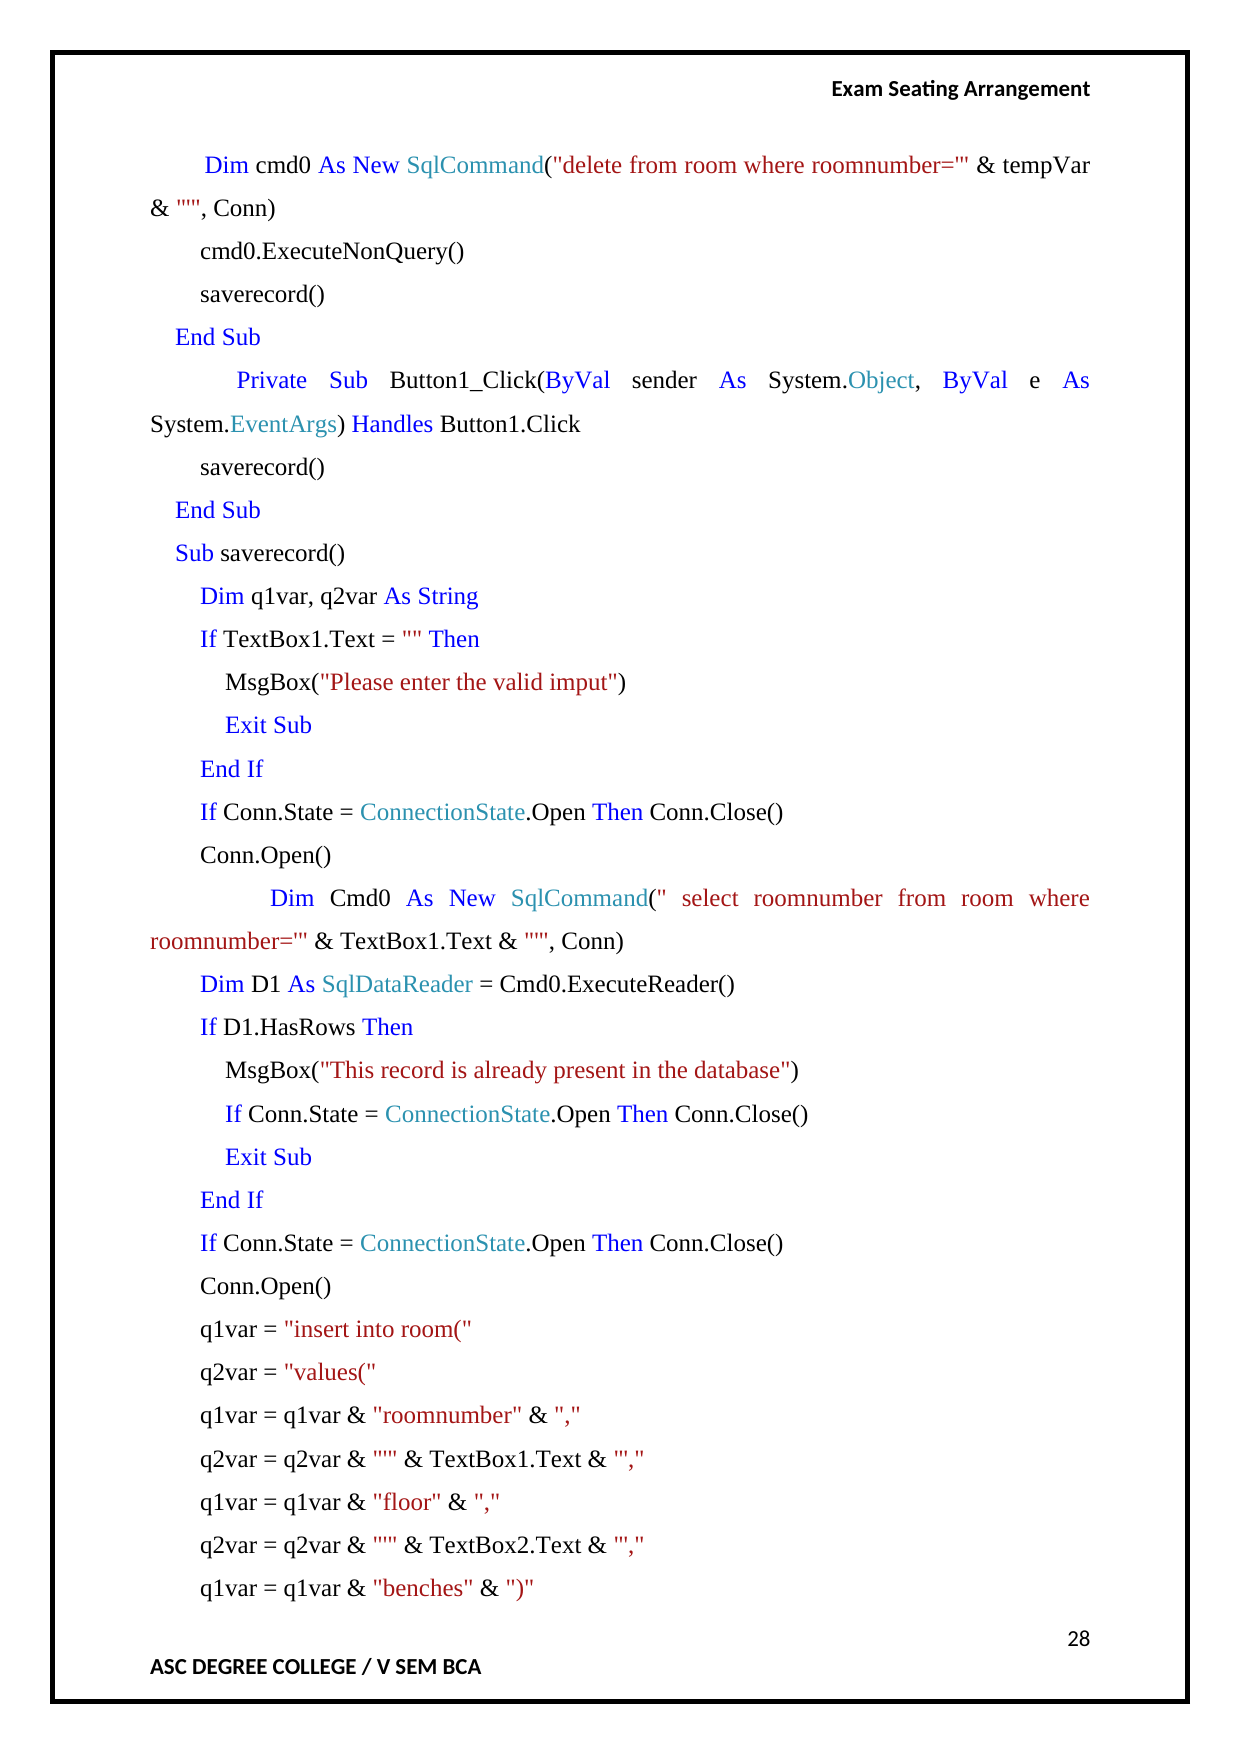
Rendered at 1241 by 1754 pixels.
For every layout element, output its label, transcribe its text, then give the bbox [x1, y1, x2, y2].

text MsgBox("Please enter the valid imput") [150, 667, 1090, 696]
text q2var = q2var & "'" & TextBox2.Text & "'," [150, 1530, 1090, 1559]
text Exit Sub [150, 711, 1090, 739]
text Sub saverecord() [150, 538, 1090, 567]
text Conn.Open() [150, 1271, 1090, 1300]
text If Conn.State = ConnectionState.Open Then Conn.Close() [150, 1099, 1090, 1127]
text saverecord() [150, 452, 1090, 481]
text saverecord() [150, 279, 1090, 308]
text q2var = q2var & "'" & TextBox1.Text & "'," [150, 1444, 1090, 1472]
text End If [150, 1185, 1090, 1214]
text q1var = q1var & "roomnumber" & "," [150, 1401, 1090, 1429]
text q1var = q1var & "benches" & ")" [150, 1573, 1090, 1602]
text q2var = "values(" [150, 1357, 1090, 1386]
text MsgBox("This record is already present in the database") [150, 1056, 1090, 1084]
text If TextBox1.Text = "" Then [150, 624, 1090, 653]
text Dim cmd0 As New SqlCommand("delete from room where roomnumber='" & tempVar & "'", Conn) [150, 150, 1090, 222]
text If D1.HasRows Then [150, 1012, 1090, 1041]
text Dim D1 As SqlDataReader = Cmd0.ExecuteReader() [150, 969, 1090, 998]
text q1var = q1var & "floor" & "," [150, 1487, 1090, 1516]
text Private Sub Button1_Click(ByVal sender As System.Object, ByVal e As System.EventArgs) Handles Button1.Click [150, 366, 1090, 437]
text Dim Cmd0 As New SqlCommand(" select roomnumber from room where roomnumber='" & TextBox1.Text & "'", Conn) [150, 883, 1090, 955]
text If Conn.State = ConnectionState.Open Then Conn.Close() [150, 797, 1090, 826]
text q1var = "insert into room(" [150, 1314, 1090, 1343]
text End Sub [150, 495, 1090, 524]
text End If [150, 754, 1090, 782]
text cmd0.ExecuteNonQuery() [150, 236, 1090, 265]
text Exit Sub [150, 1142, 1090, 1171]
text End Sub [150, 322, 1090, 351]
text Conn.Open() [150, 840, 1090, 869]
text If Conn.State = ConnectionState.Open Then Conn.Close() [150, 1228, 1090, 1257]
text Dim q1var, q2var As String [150, 581, 1090, 610]
